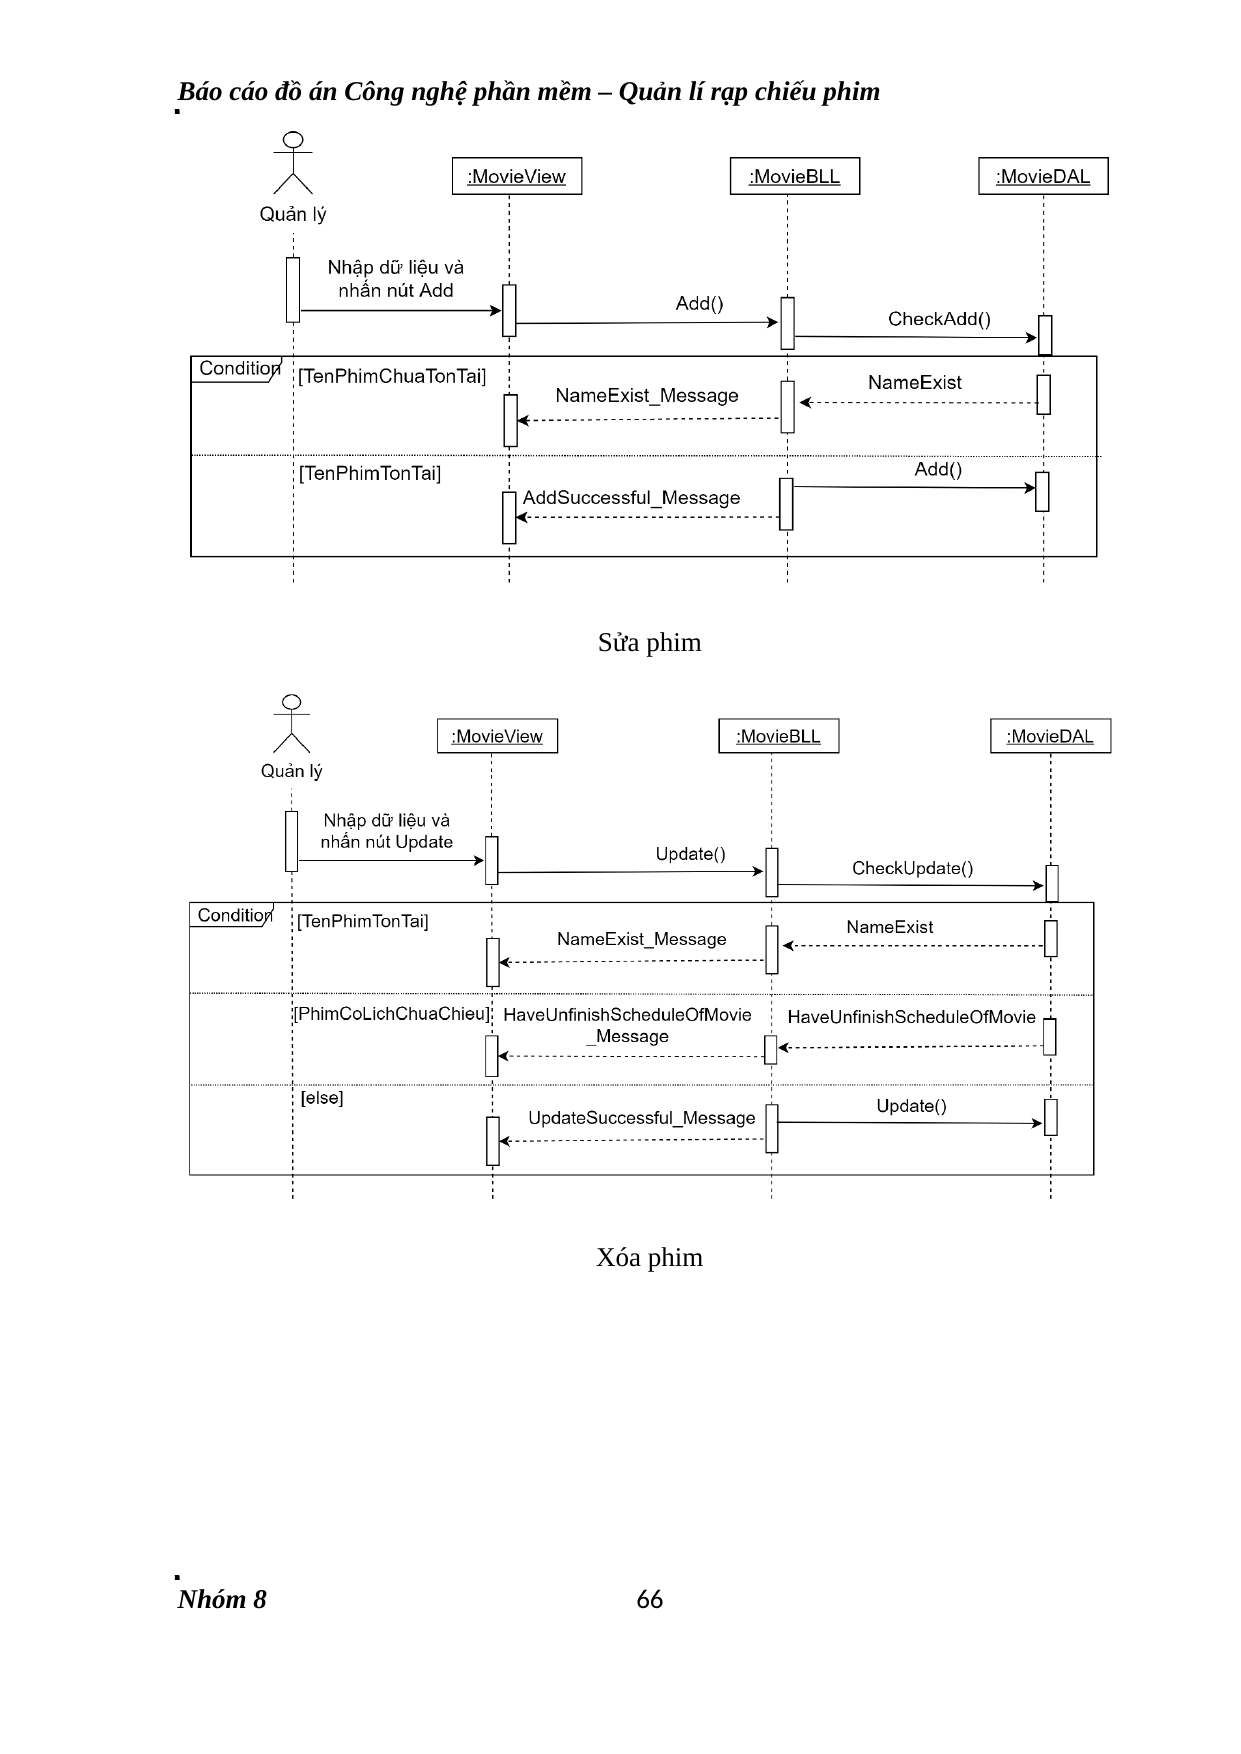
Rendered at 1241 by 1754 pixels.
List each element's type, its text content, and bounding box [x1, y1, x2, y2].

text Xóa phim [177, 1241, 1122, 1272]
text Sửa phim [177, 626, 1122, 657]
picture [177, 118, 1123, 601]
picture [177, 682, 1123, 1216]
